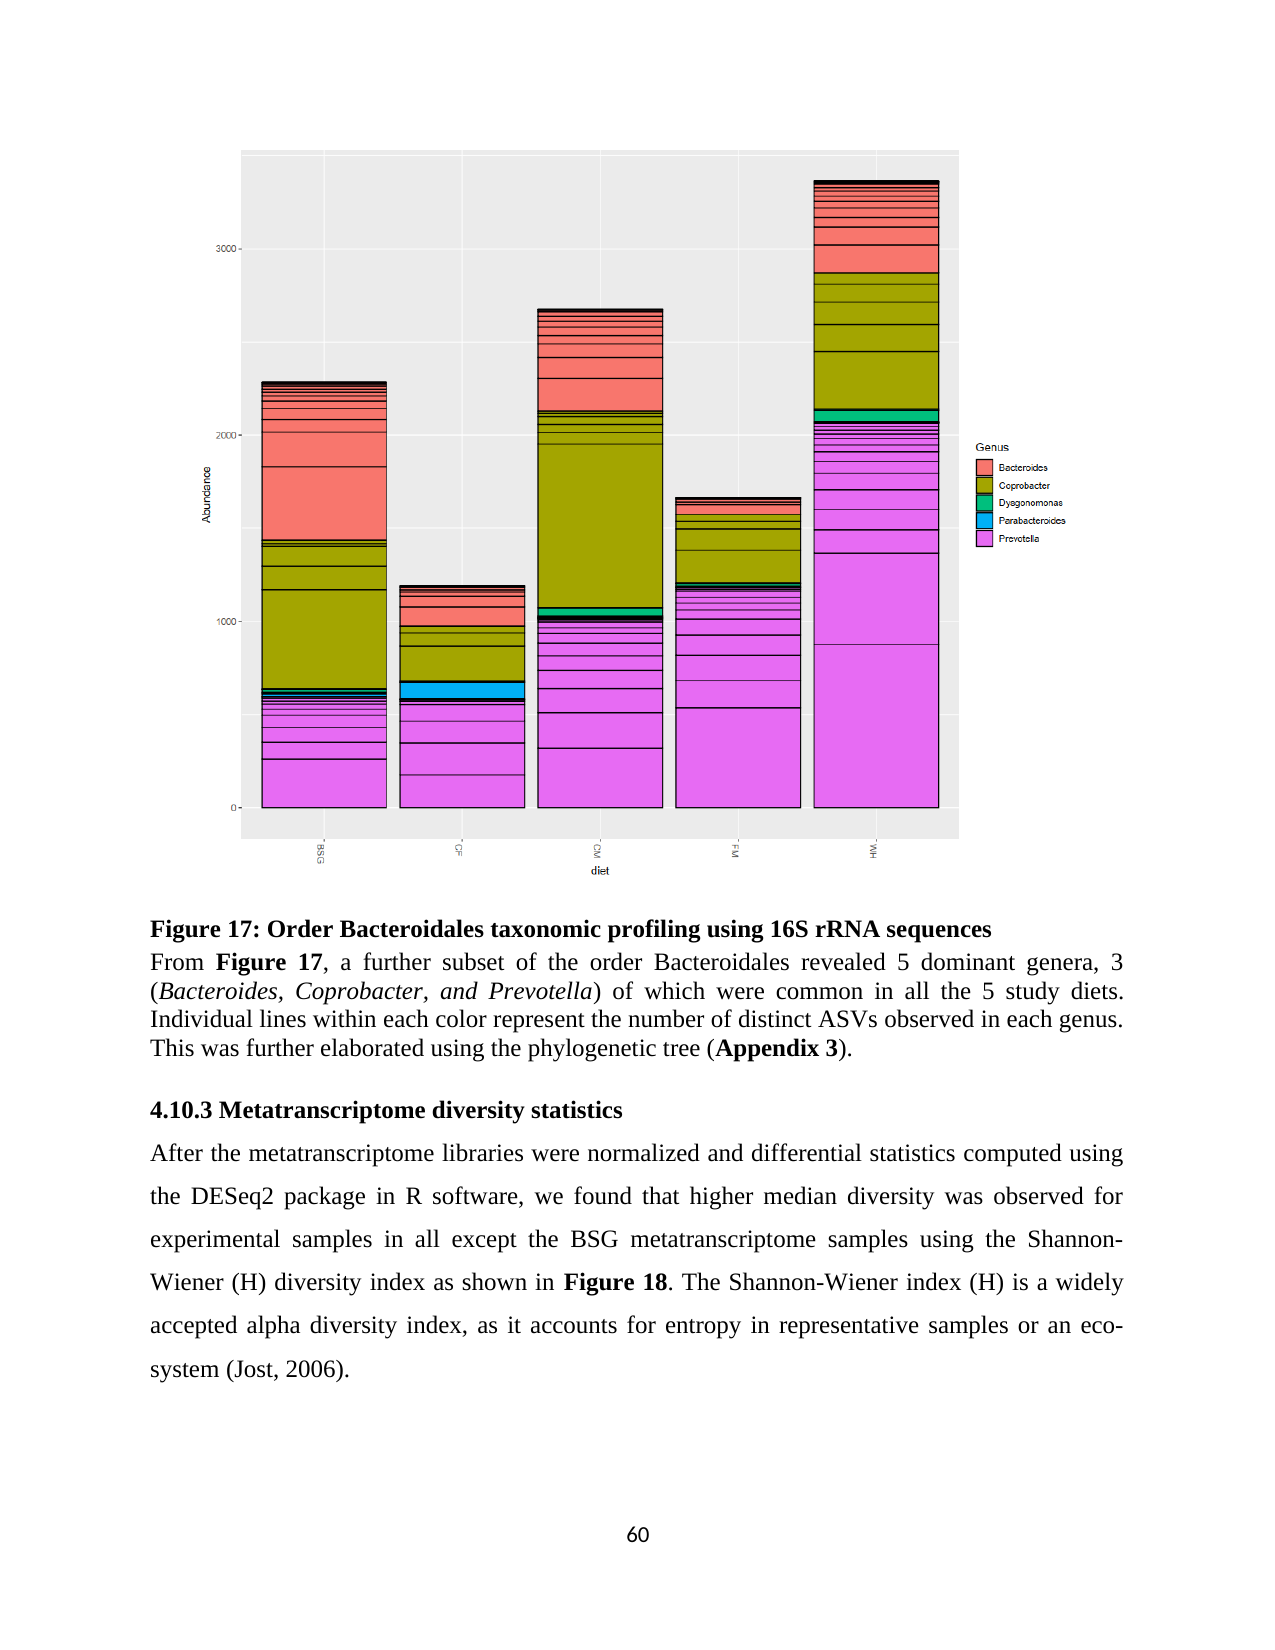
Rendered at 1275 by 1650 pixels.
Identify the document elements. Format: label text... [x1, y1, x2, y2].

text After the metatranscriptome libraries were normalized and differential statistics computed using the DESeq2 package in R software, we found that higher median diversity was observed for experimental samples in all except the BSG metatranscriptome samples using the Shannon-Wiener (H) diversity index as shown in Figure 18. The Shannon-Wiener index (H) is a widely accepted alpha diversity index, as it accounts for entropy in representative samples or an eco-system (Jost, 2006). [150, 1138, 1125, 1382]
subtitle 4.10.3 Metatranscriptome diversity statistics [150, 1095, 1125, 1124]
text From Figure 17, a further subset of the order Bacteroidales revealed 5 dominant genera, 3 (Bacteroides, Coprobacter, and Prevotella) of which were common in all the 5 study diets. Individual lines within each color represent the number of distinct ASVs observed in each genus. This was further elaborated using the phylogenetic tree (Appendix 3). [150, 947, 1125, 1062]
picture [202, 150, 1073, 875]
